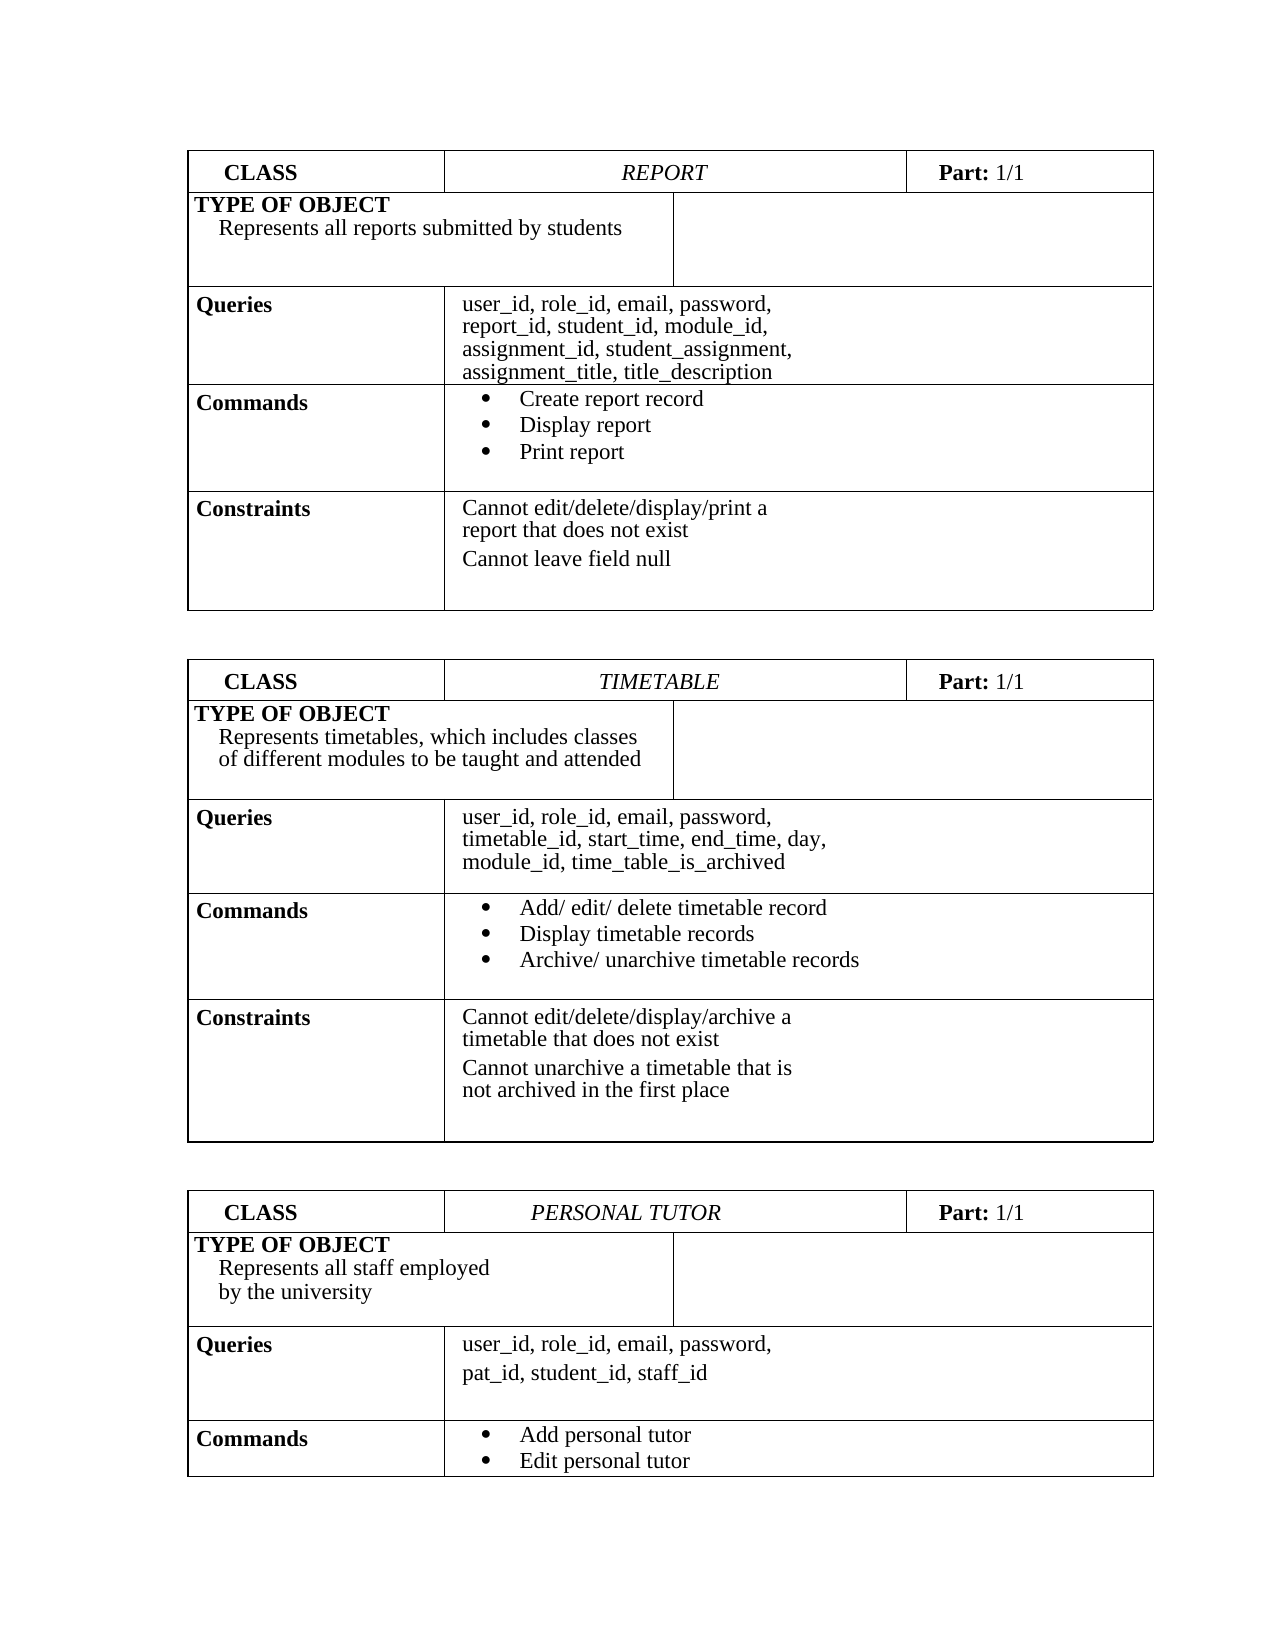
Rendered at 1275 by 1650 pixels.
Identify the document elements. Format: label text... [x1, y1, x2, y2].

table_cell Constraints [189, 1000, 444, 1141]
table_header Part: 1/1 [907, 660, 1153, 700]
table_header TIMETABLE [445, 660, 906, 700]
table_cell user_id, role_id, email, password, pat_id, student_id, staff_id [445, 1326, 1153, 1420]
table_header CLASS [189, 151, 444, 192]
table_cell Add/ edit/ delete timetable record Display timetable records Archive/ unarchive timetable records [445, 894, 1153, 999]
table_header PERSONAL TUTOR [445, 1191, 906, 1232]
table_cell Commands [189, 385, 444, 491]
table_cell Queries [189, 800, 444, 893]
table_cell [674, 1233, 1153, 1326]
table_cell Create report record Display report Print report [445, 385, 1153, 491]
table_cell Constraints [189, 492, 444, 610]
table_cell TYPE OF OBJECT Represents all reports submitted by students [189, 193, 673, 286]
table_cell Queries [189, 287, 444, 384]
table_cell TYPE OF OBJECT Represents all staff employed by the university [189, 1233, 673, 1326]
table_cell Cannot edit/delete/display/print a report that does not exist Cannot leave field null [445, 492, 1153, 610]
table_header Part: 1/1 [907, 151, 1153, 192]
table_cell Commands [189, 1421, 444, 1476]
table_cell user_id, role_id, email, password, timetable_id, start_time, end_time, day, module_id, time_table_is_archived [445, 799, 1153, 893]
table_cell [445, 1421, 1153, 1476]
table_header REPORT [445, 151, 906, 192]
table_cell [674, 193, 1153, 286]
table_header CLASS [189, 1191, 444, 1232]
table_cell [674, 701, 1153, 799]
table_header Part: 1/1 [907, 1191, 1153, 1232]
table_header CLASS [189, 660, 444, 700]
table_cell Queries [189, 1327, 444, 1420]
table_cell user_id, role_id, email, password, report_id, student_id, module_id, assignment_id, student_assignment, assignment_title, title_description [445, 286, 1153, 384]
table_cell TYPE OF OBJECT Represents timetables, which includes classes of different modules to be taught and attended [189, 701, 673, 799]
table_cell Cannot edit/delete/display/archive a timetable that does not exist Cannot unarchive a timetable that is not archived in the first place [445, 1000, 1153, 1141]
table_cell Commands [189, 894, 444, 999]
